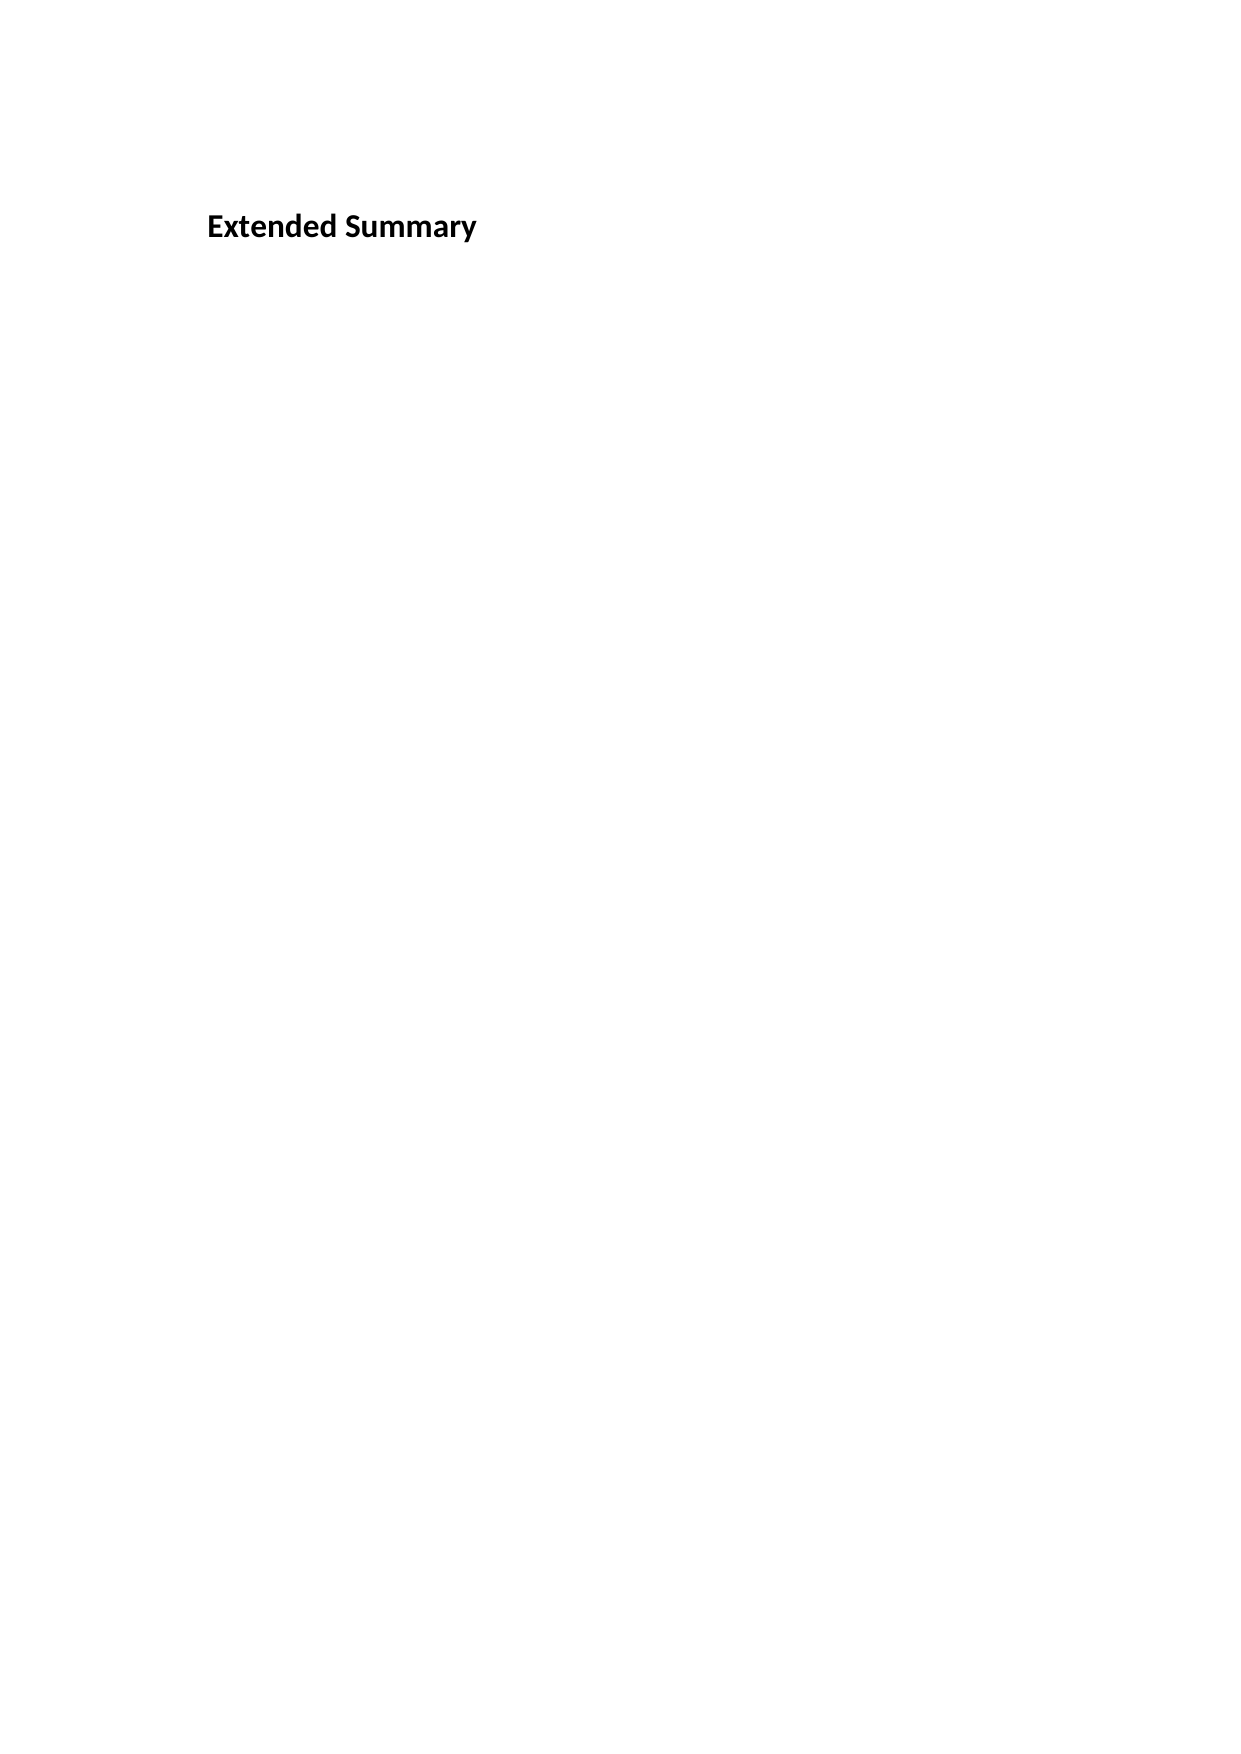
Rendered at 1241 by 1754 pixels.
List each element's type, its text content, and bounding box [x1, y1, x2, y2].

text Extended Summary [207, 204, 1123, 245]
